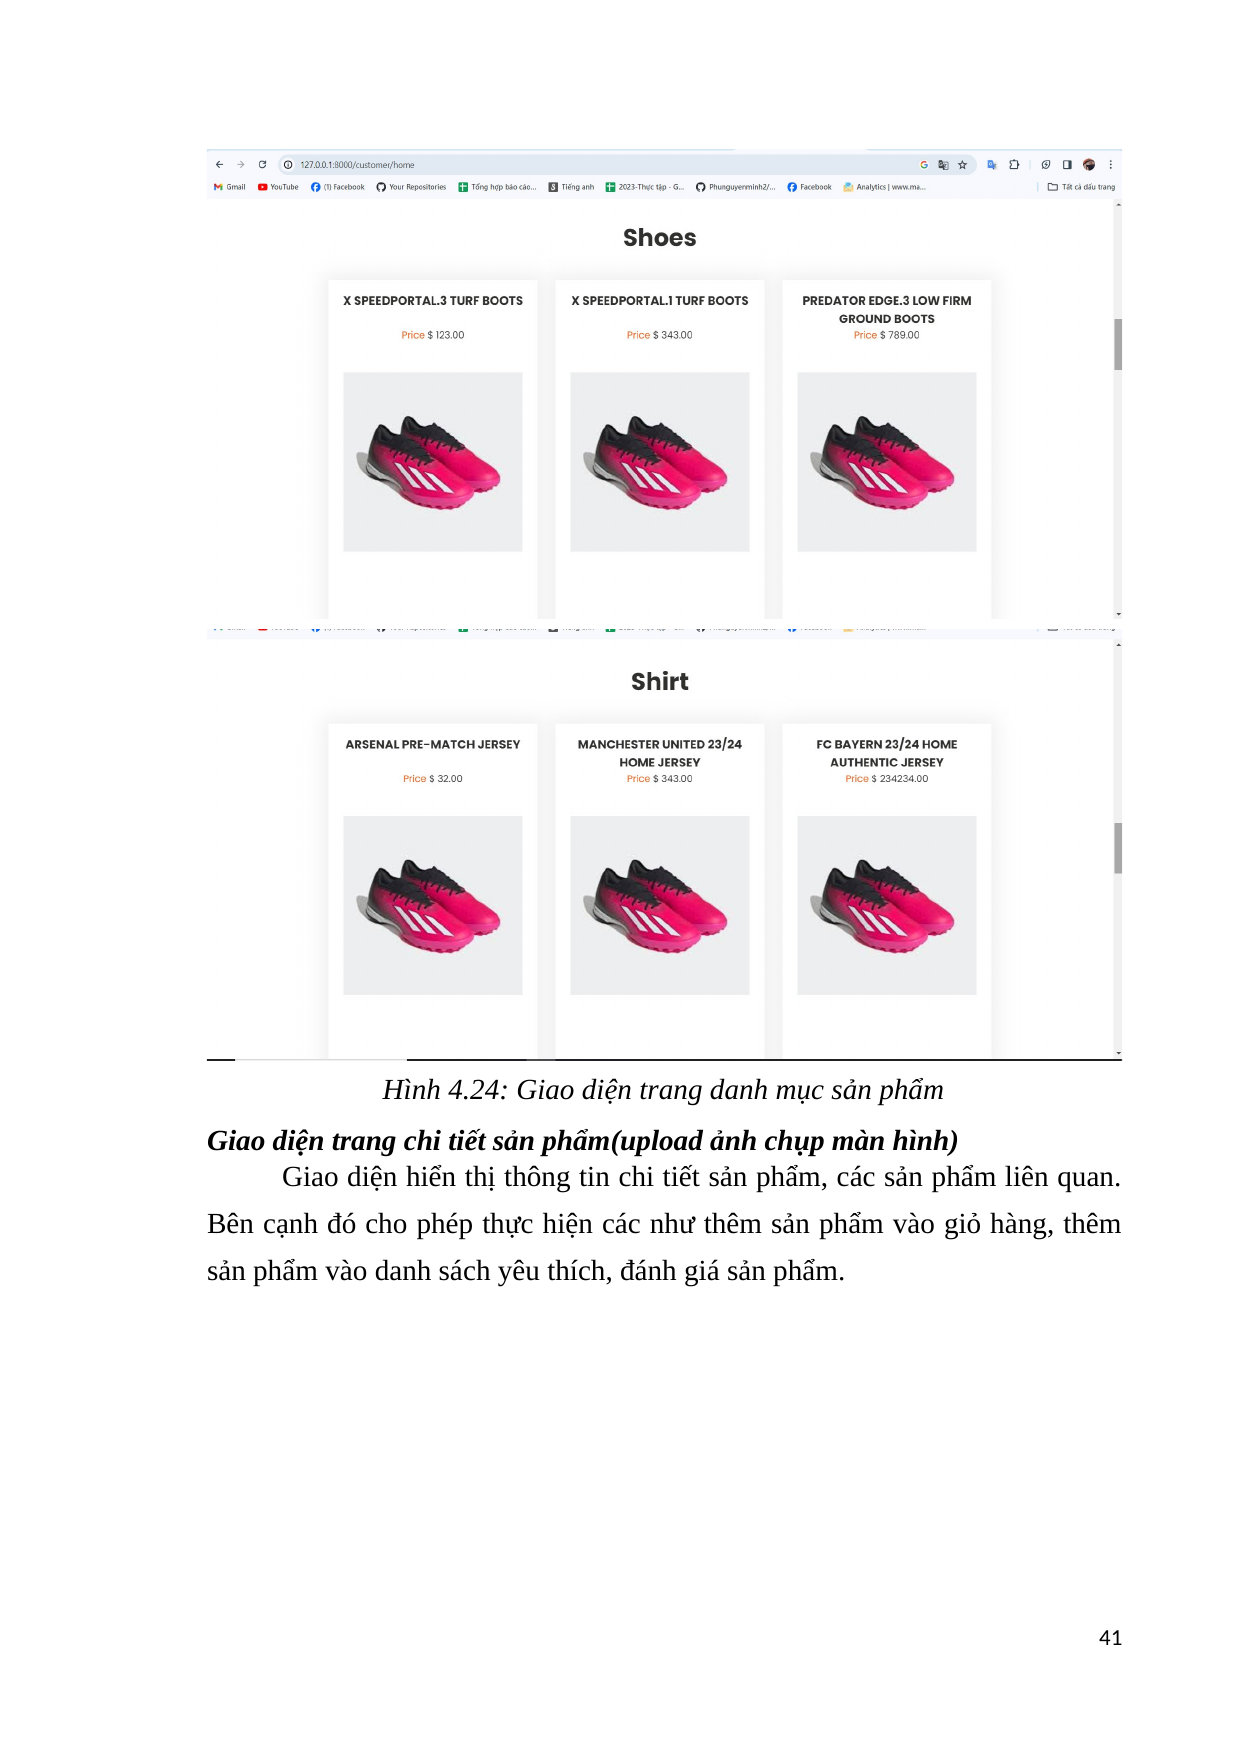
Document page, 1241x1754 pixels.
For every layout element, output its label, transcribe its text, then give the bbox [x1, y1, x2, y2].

subtitle Giao diện trang chi tiết sản phẩm(upload ảnh chụp màn hình) [207, 1123, 1122, 1157]
picture [206, 629, 1123, 1061]
picture [206, 149, 1123, 619]
text Giao diện hiển thị thông tin chi tiết sản phẩm, các sản phẩm liên quan. Bên cạnh đó cho phép thực hiện các như thêm sản phẩm vào giỏ hàng, thêm sản phẩm vào danh sách yêu thích, đánh giá sản phẩm. [207, 1159, 1122, 1287]
